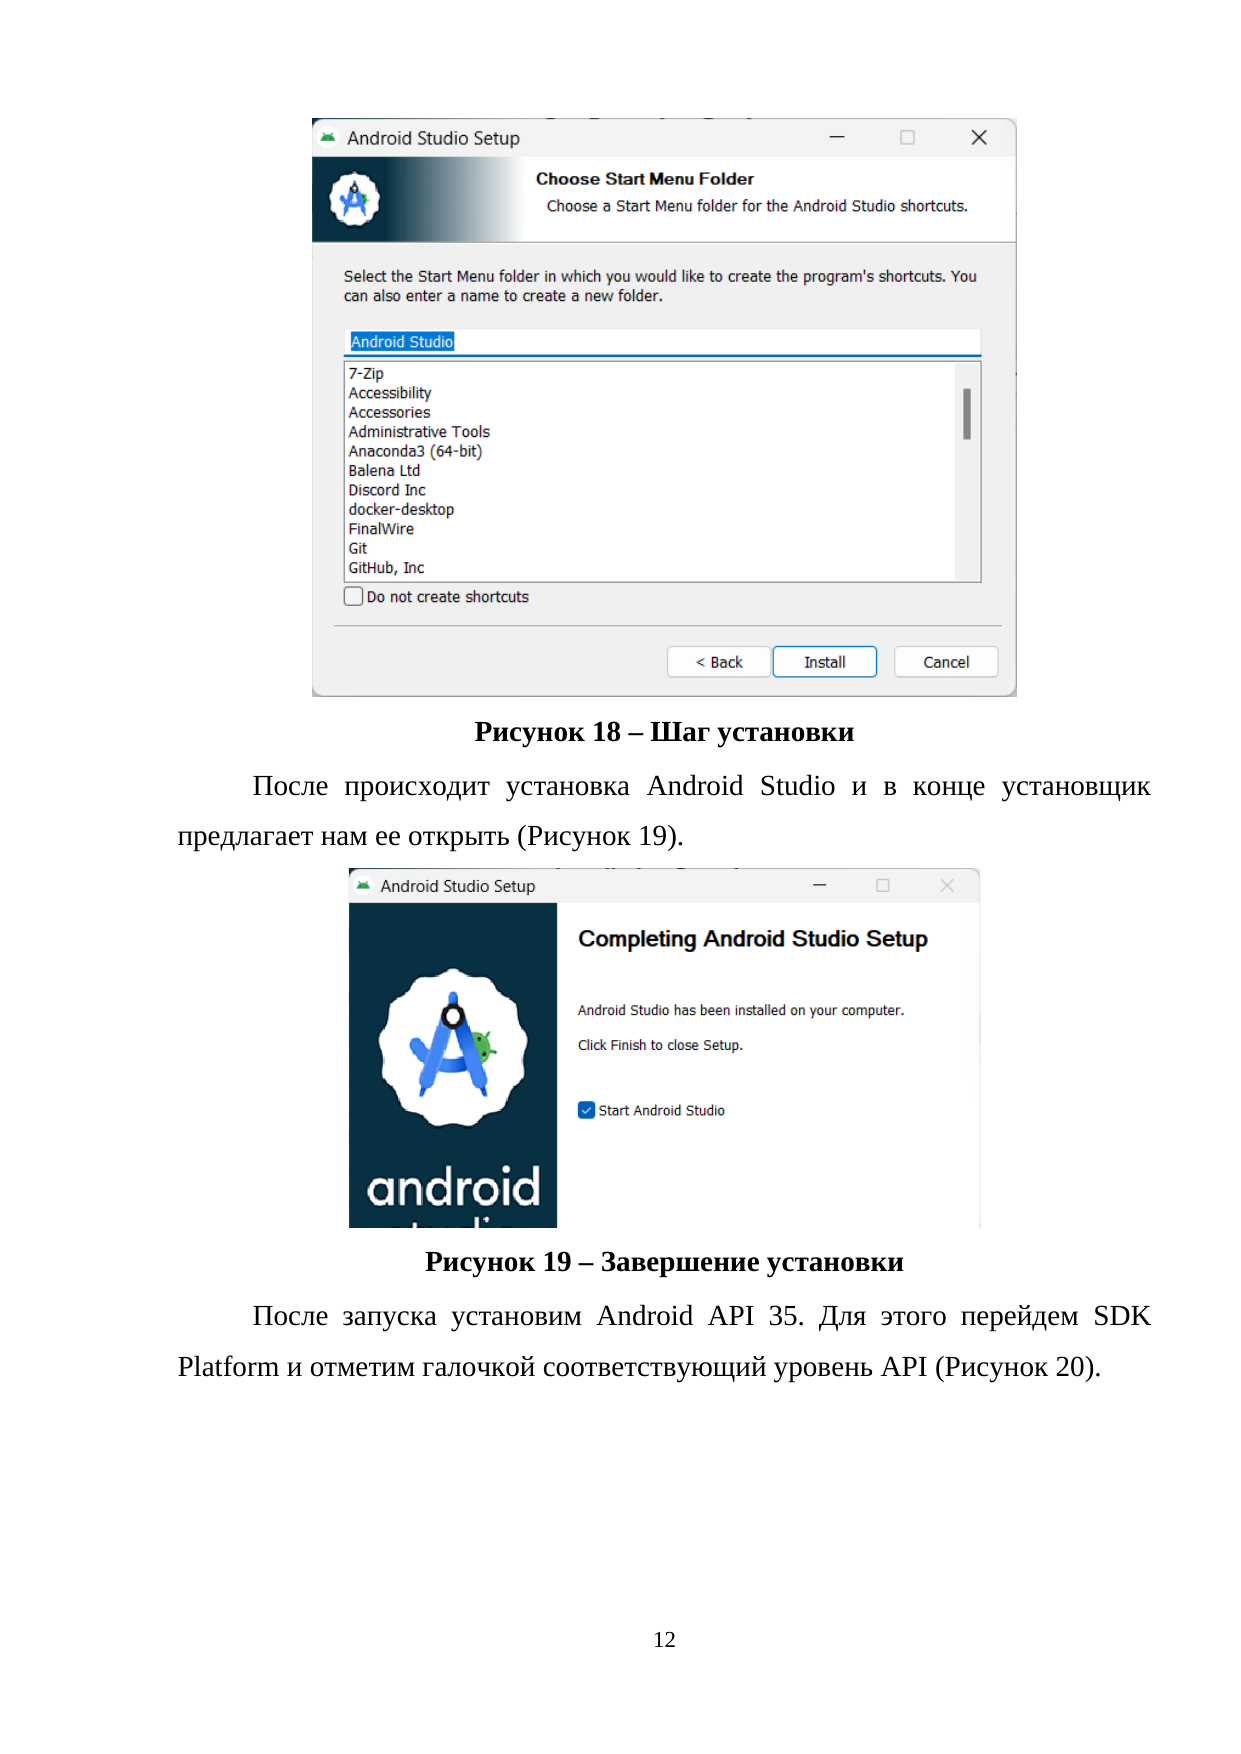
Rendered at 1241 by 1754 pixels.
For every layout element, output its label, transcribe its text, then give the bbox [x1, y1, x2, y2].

text После запуска установим Android API 35. Для этого перейдем SDK Platform и отметим галочкой соответствующий уровень API (Рисунок 20). [177, 1298, 1152, 1382]
text Рисунок 18 – Шаг установки [177, 714, 1152, 747]
picture [348, 868, 981, 1228]
picture [474, 1217, 484, 1228]
text Рисунок 19 – Завершение установки [177, 1244, 1152, 1278]
text После происходит установка Android Studio и в конце установщик предлагает нам ее открыть (Рисунок 19). [177, 768, 1152, 852]
picture [312, 118, 1017, 697]
